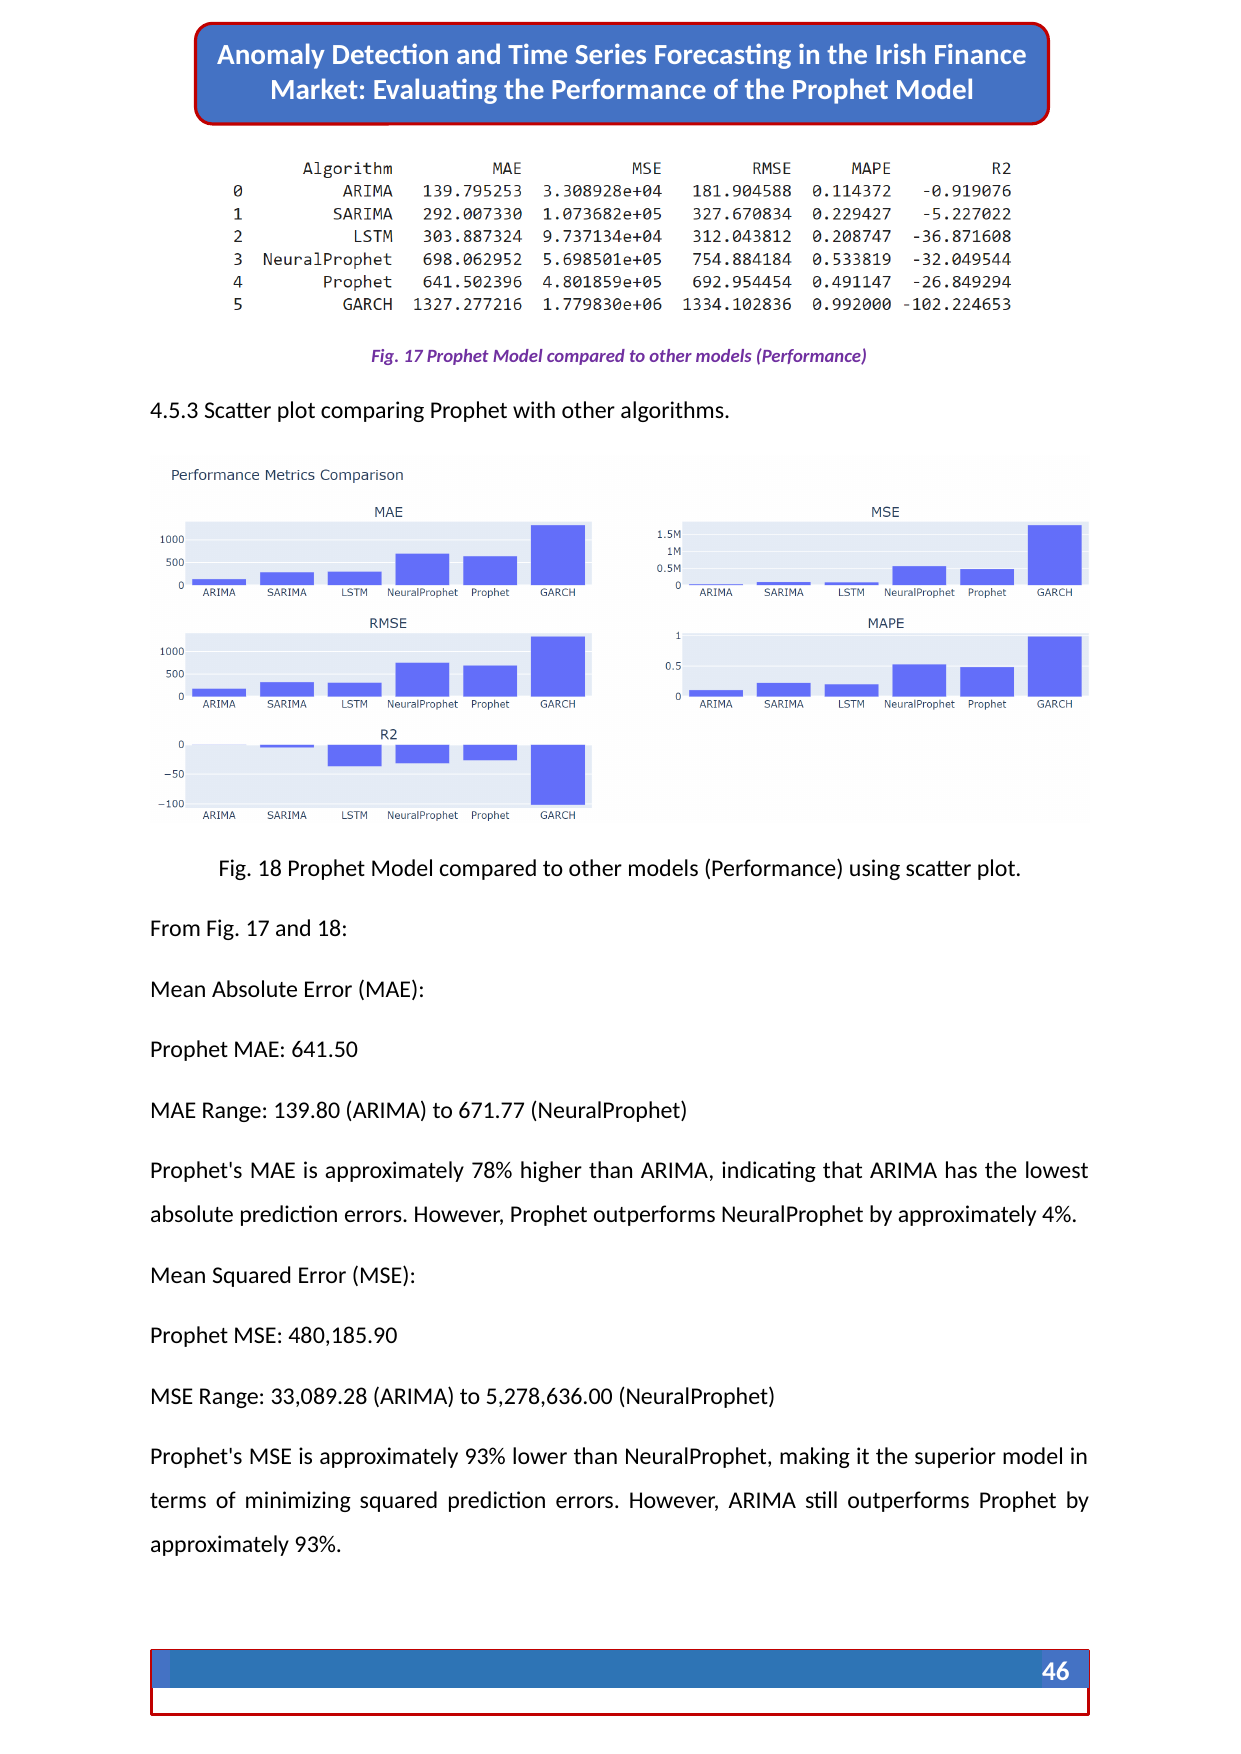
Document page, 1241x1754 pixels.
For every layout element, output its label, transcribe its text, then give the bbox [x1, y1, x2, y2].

text Prophet's MAE is approximately 78% higher than ARIMA, indicating that ARIMA has the lowest absolute prediction errors. However, Prophet outperforms NeuralProphet by approximately 4%. [150, 1155, 1090, 1228]
text Fig. 18 Prophet Model compared to other models (Performance) using scatter plot. [150, 853, 1090, 882]
text Fig. 17 Prophet Model compared to other models (Performance) [150, 344, 1090, 367]
picture [150, 455, 1091, 823]
text Prophet MAE: 641.50 [150, 1034, 1090, 1064]
text Mean Absolute Error (MAE): [150, 974, 1090, 1003]
text Prophet's MSE is approximately 93% lower than NeuralProphet, making it the superior model in terms of minimizing squared prediction errors. However, ARIMA still outperforms Prophet by approximately 93%. [150, 1441, 1090, 1558]
text MSE Range: 33,089.28 (ARIMA) to 5,278,636.00 (NeuralProphet) [150, 1381, 1090, 1410]
text Prophet MSE: 480,185.90 [150, 1320, 1090, 1349]
text 4.5.3 Scatter plot comparing Prophet with other algorithms. [150, 395, 1090, 424]
text MAE Range: 139.80 (ARIMA) to 671.77 (NeuralProphet) [150, 1095, 1090, 1124]
text From Fig. 17 and 18: [150, 913, 1090, 943]
picture [225, 150, 1015, 314]
text Mean Squared Error (MSE): [150, 1260, 1090, 1289]
